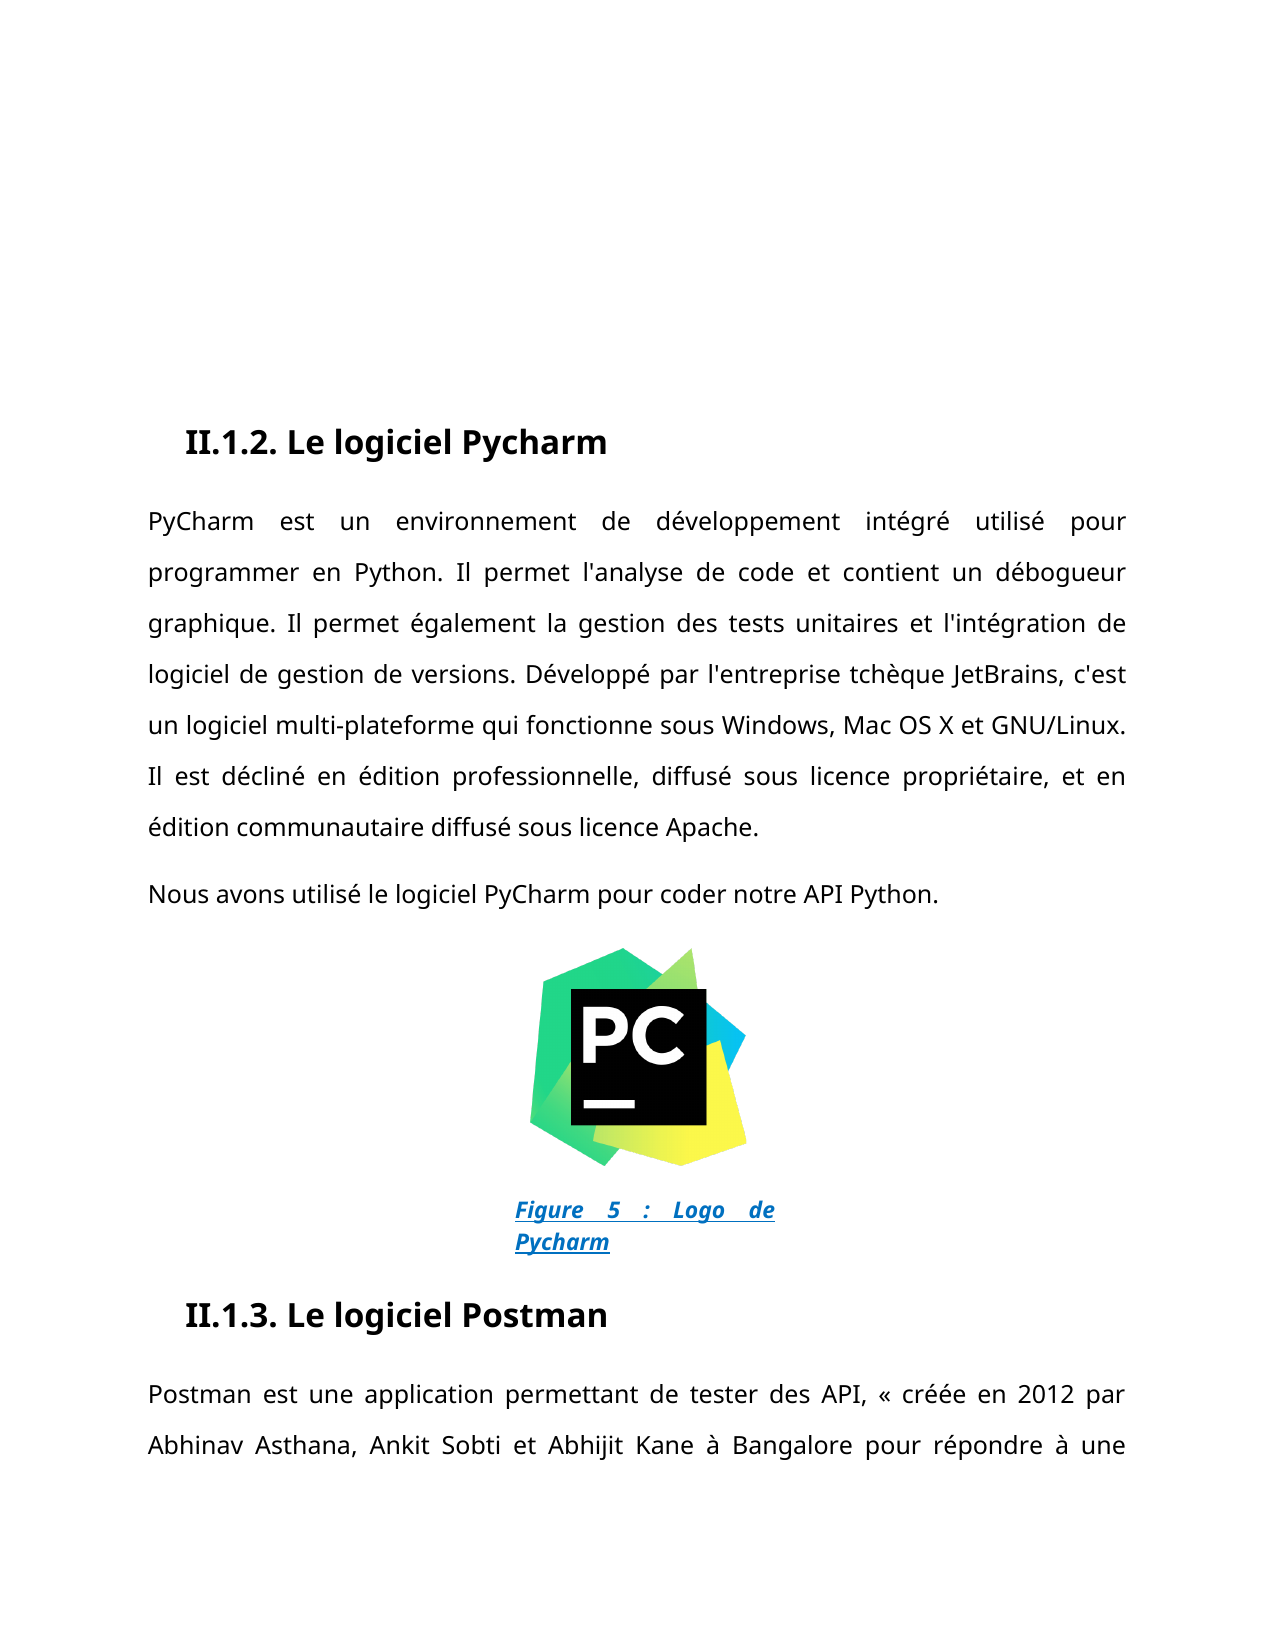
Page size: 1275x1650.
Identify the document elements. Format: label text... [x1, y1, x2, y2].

picture [530, 948, 747, 1166]
subtitle II.1.3. Le logiciel Postman [185, 1292, 1127, 1337]
subtitle II.1.2. Le logiciel Pycharm [185, 418, 1127, 464]
text PyCharm est un environnement de développement intégré utilisé pour programmer en Python. Il permet l'analyse de code et contient un débogueur graphique. Il permet également la gestion des tests unitaires et l'intégration de logiciel de gestion de versions. Développé par l'entreprise tchèque JetBrains, c'est un logiciel multi-plateforme qui fonctionne sous Windows, Mac OS X et GNU/Linux. Il est décliné en édition professionnelle, diffusé sous licence propriétaire, et en édition communautaire diffusé sous licence Apache. [148, 503, 1127, 843]
text Nous avons utilisé le logiciel PyCharm pour coder notre API Python. [148, 877, 1127, 911]
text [148, 1377, 1127, 1462]
